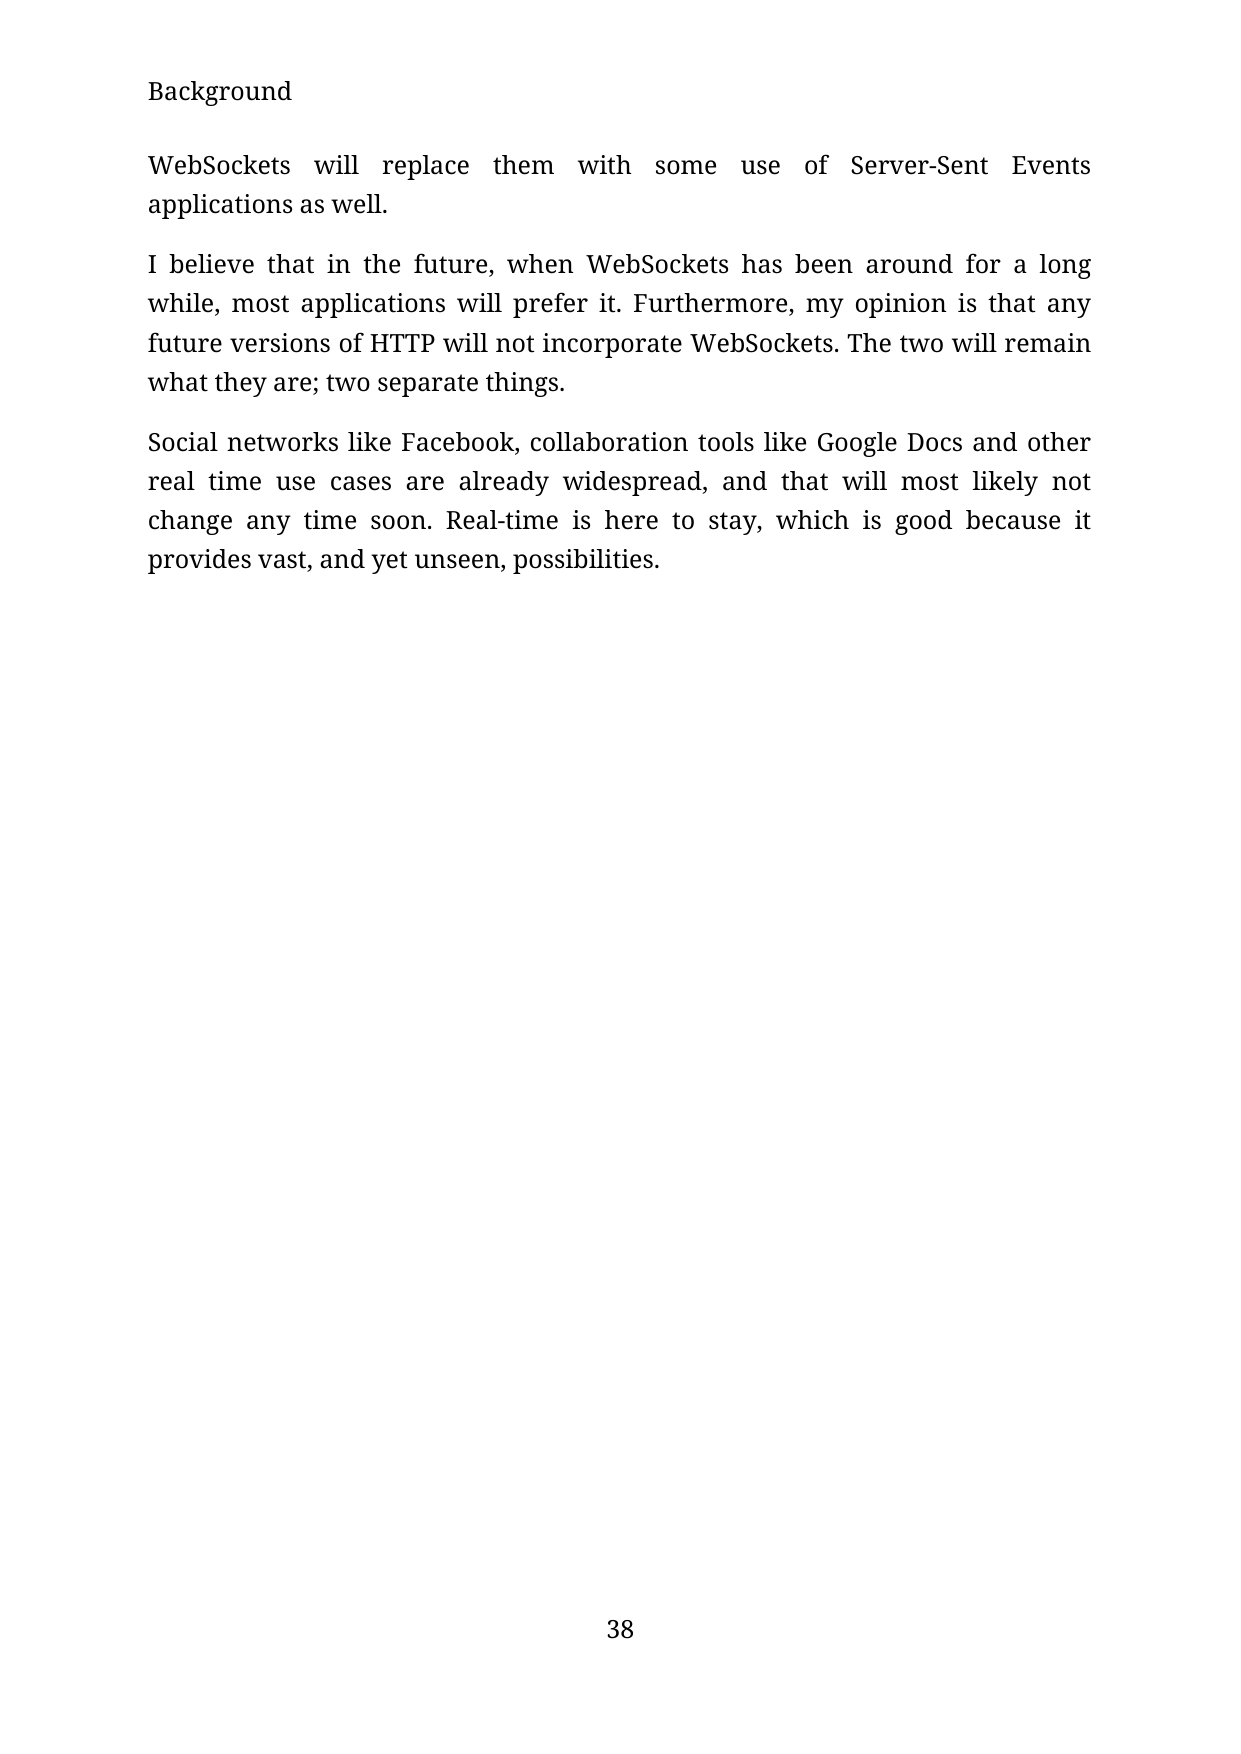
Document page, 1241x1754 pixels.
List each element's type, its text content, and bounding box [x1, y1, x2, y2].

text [148, 148, 1092, 221]
text Social networks like Facebook, collaboration tools like Google Docs and other real time use cases are already widespread, and that will most likely not change any time soon. Real-time is here to stay, which is good because it provides vast, and yet unseen, possibilities. [148, 424, 1092, 576]
text I believe that in the future, when WebSockets has been around for a long while, most applications will prefer it. Furthermore, my opinion is that any future versions of HTTP will not incorporate WebSockets. The two will remain what they are; two separate things. [148, 247, 1092, 398]
